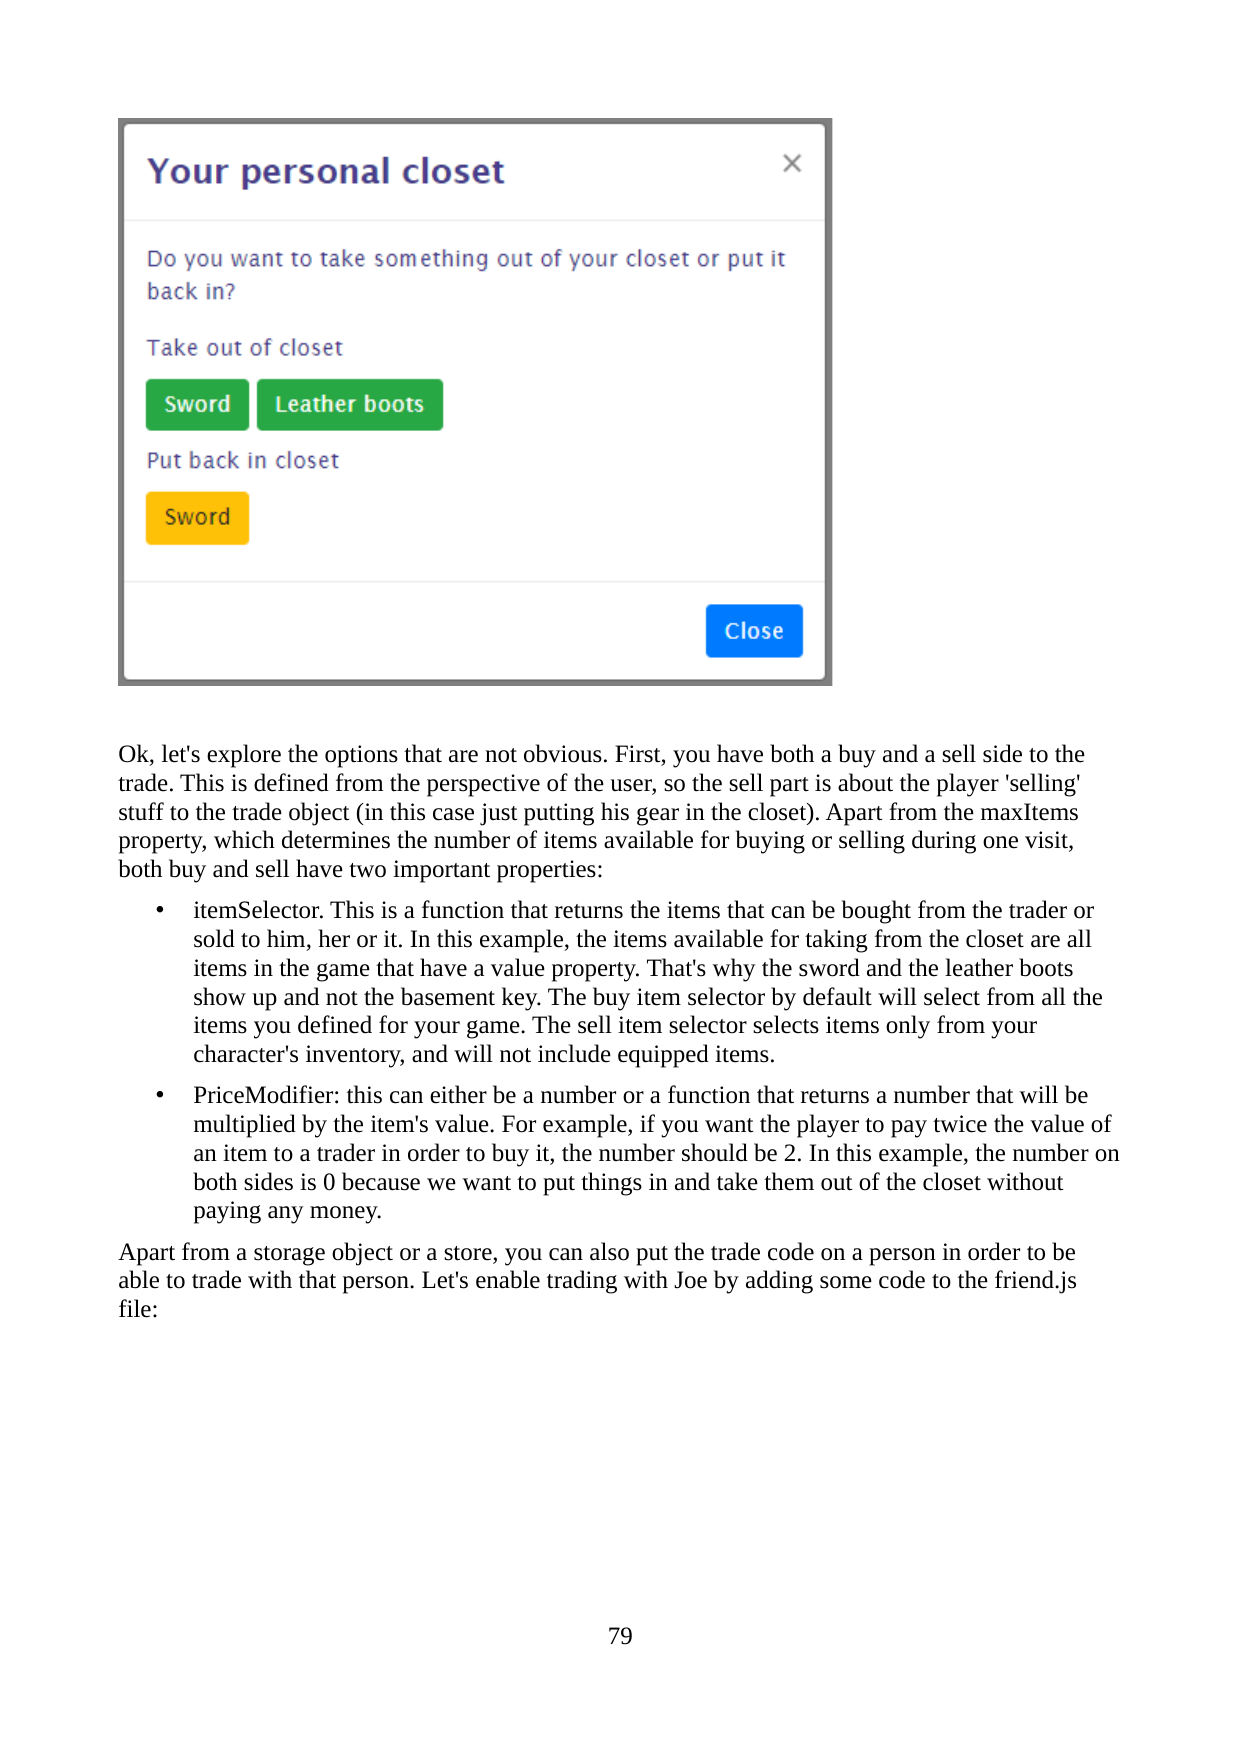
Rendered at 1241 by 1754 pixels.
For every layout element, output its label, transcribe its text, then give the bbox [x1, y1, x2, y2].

list itemSelector. This is a function that returns the items that can be bought from the trader or sold to him, her or it. In this example, the items available for taking from the closet are all items in the game that have a value property. That's why the sword and the leather boots show up and not the basement key. The buy item selector by default will select from all the items you defined for your game. The sell item selector selects items only from your character's inventory, and will not include equipped items. [156, 895, 1122, 1068]
text Apart from a storage object or a store, you can also put the trade code on a person in order to be able to trade with that person. Let's enable trading with Joe by adding some code to the friend.js file: [118, 1237, 1122, 1323]
picture [118, 118, 833, 686]
text Ok, let's explore the options that are not obvious. First, you have both a buy and a sell side to the trade. This is defined from the perspective of the user, so the sell part is about the player 'selling' stuff to the trade object (in this case just putting his gear in the closet). Apart from the maxItems property, which determines the number of items available for buying or selling during one visit, both buy and sell have two important properties: [118, 739, 1122, 883]
list PriceModifier: this can either be a number or a function that returns a number that will be multiplied by the item's value. For example, if you want the player to pay twice the value of an item to a trader in order to buy it, the number should be 2. In this example, the number on both sides is 0 because we want to put things in and take them out of the closet without paying any money. [156, 1080, 1122, 1224]
